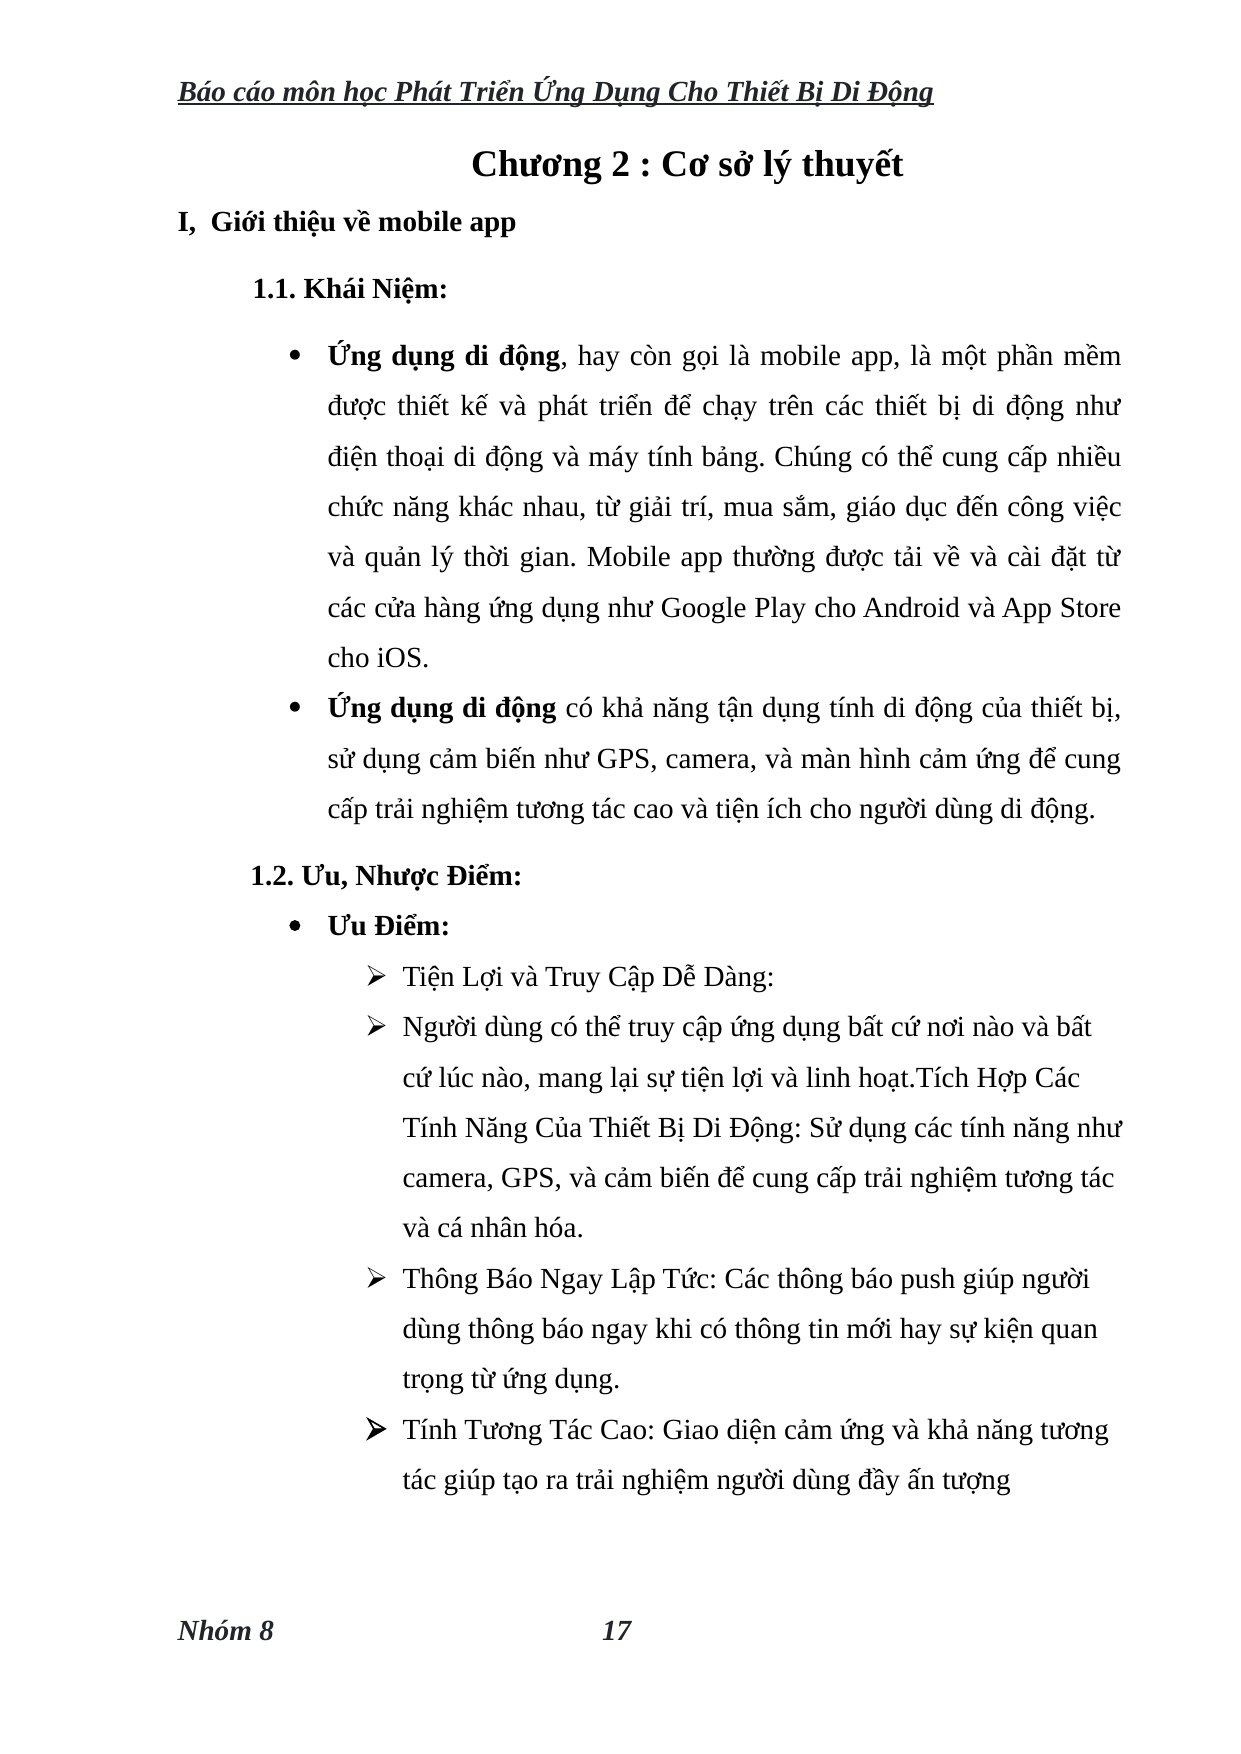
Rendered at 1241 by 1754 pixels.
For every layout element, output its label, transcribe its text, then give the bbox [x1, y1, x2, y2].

list Tiện Lợi và Truy Cập Dễ Dàng: [365, 959, 1122, 992]
list Ưu Điểm: [290, 908, 1122, 942]
list Ứng dụng di động có khả năng tận dụng tính di động của thiết bị, sử dụng cảm biến như GPS, camera, và màn hình cảm ứng để cung cấp trải nghiệm tương tác cao và tiện ích cho người dùng di động. [290, 690, 1122, 825]
text Chương 2 : Cơ sở lý thuyết [252, 141, 1122, 184]
text I, Giới thiệu về mobile app [177, 204, 1122, 238]
text 1.1. Khái Niệm: [252, 271, 1122, 305]
list Tính Tương Tác Cao: Giao diện cảm ứng và khả năng tương tác giúp tạo ra trải nghiệm người dùng đầy ấn tượng [365, 1412, 1122, 1496]
text 1.2. Ưu, Nhược Điểm: [177, 858, 1122, 892]
list Ứng dụng di động, hay còn gọi là mobile app, là một phần mềm được thiết kế và phát triển để chạy trên các thiết bị di động như điện thoại di động và máy tính bảng. Chúng có thể cung cấp nhiều chức năng khác nhau, từ giải trí, mua sắm, giáo dục đến công việc và quản lý thời gian. Mobile app thường được tải về và cài đặt từ các cửa hàng ứng dụng như Google Play cho Android và App Store cho iOS. [290, 338, 1122, 674]
list Người dùng có thể truy cập ứng dụng bất cứ nơi nào và bất cứ lúc nào, mang lại sự tiện lợi và linh hoạt.Tích Hợp Các Tính Năng Của Thiết Bị Di Động: Sử dụng các tính năng như camera, GPS, và cảm biến để cung cấp trải nghiệm tương tác và cá nhân hóa. [365, 1009, 1122, 1244]
list Thông Báo Ngay Lập Tức: Các thông báo push giúp người dùng thông báo ngay khi có thông tin mới hay sự kiện quan trọng từ ứng dụng. [365, 1261, 1122, 1395]
